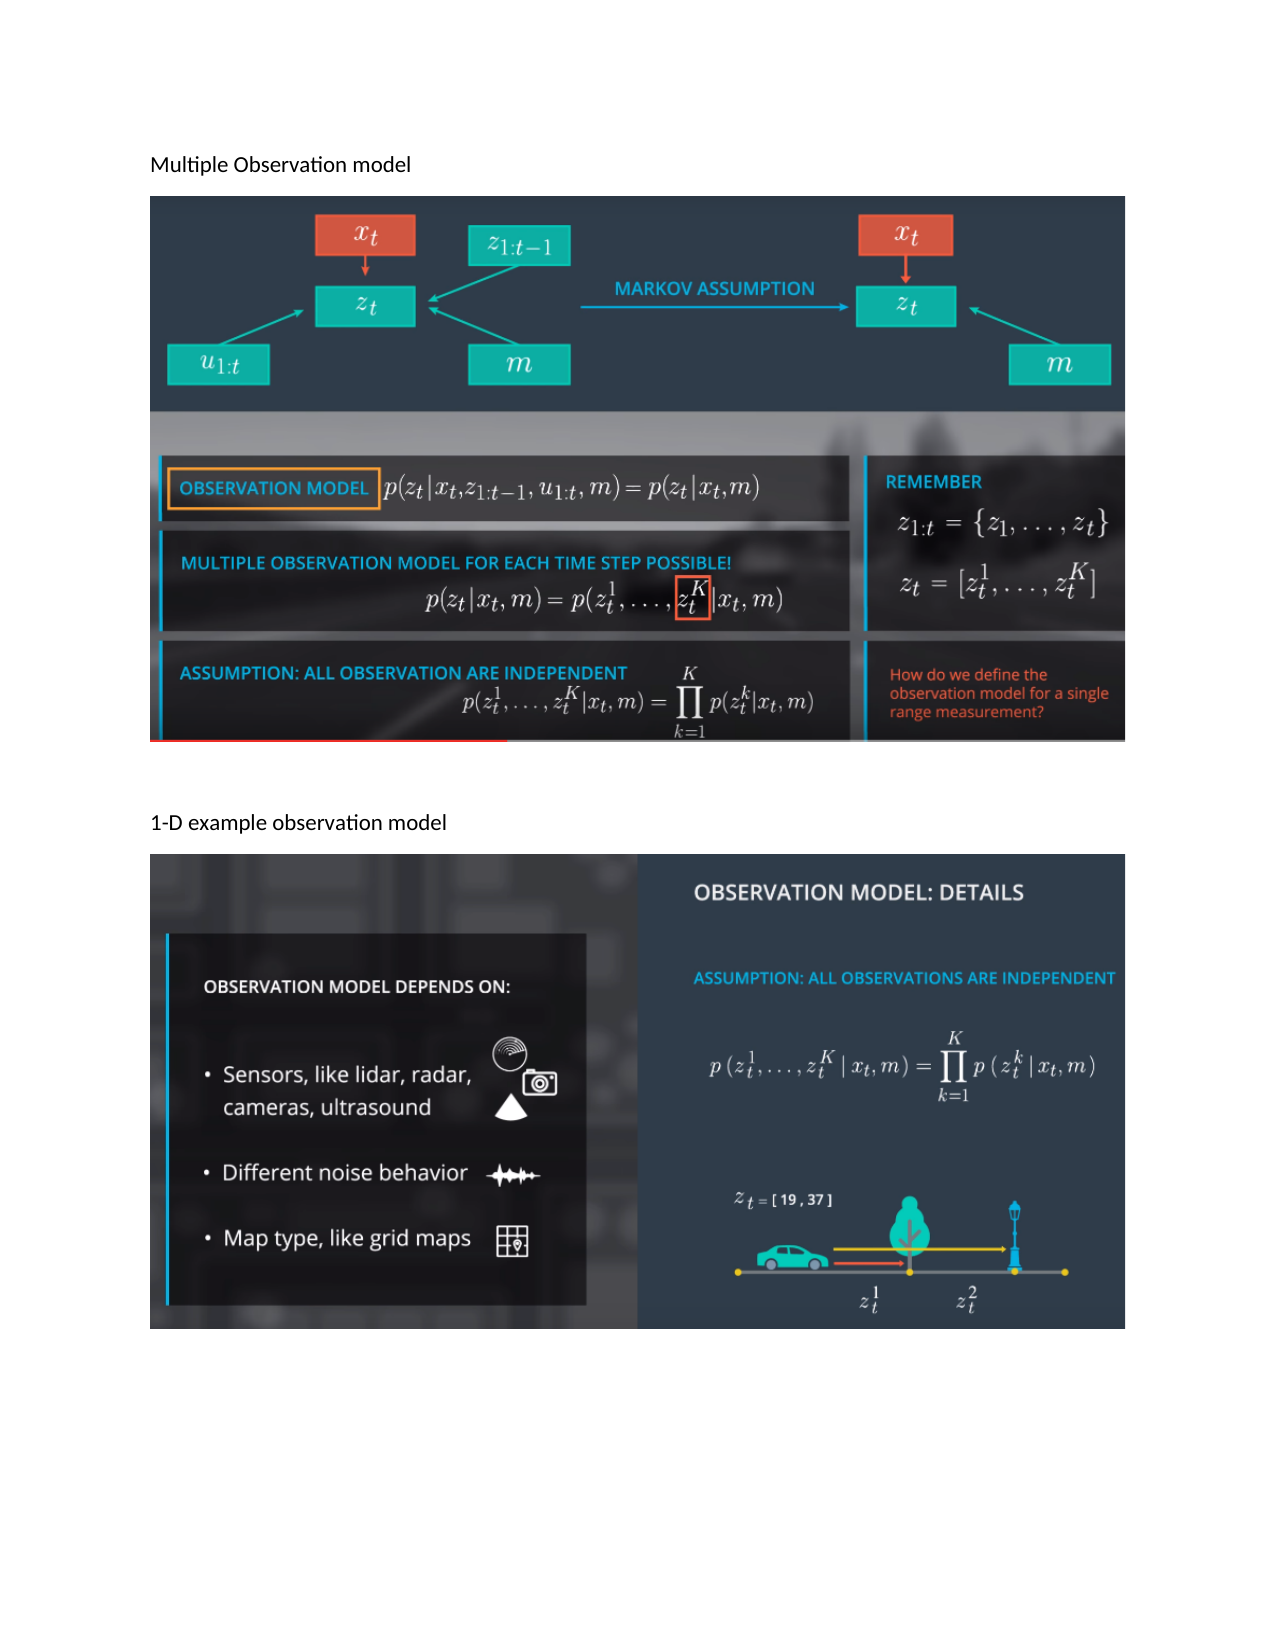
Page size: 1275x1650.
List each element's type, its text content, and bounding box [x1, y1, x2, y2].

text 1-D example observation model [150, 808, 1125, 836]
picture [150, 196, 1125, 742]
picture [150, 854, 1125, 1329]
text Multiple Observation model [150, 150, 1125, 178]
